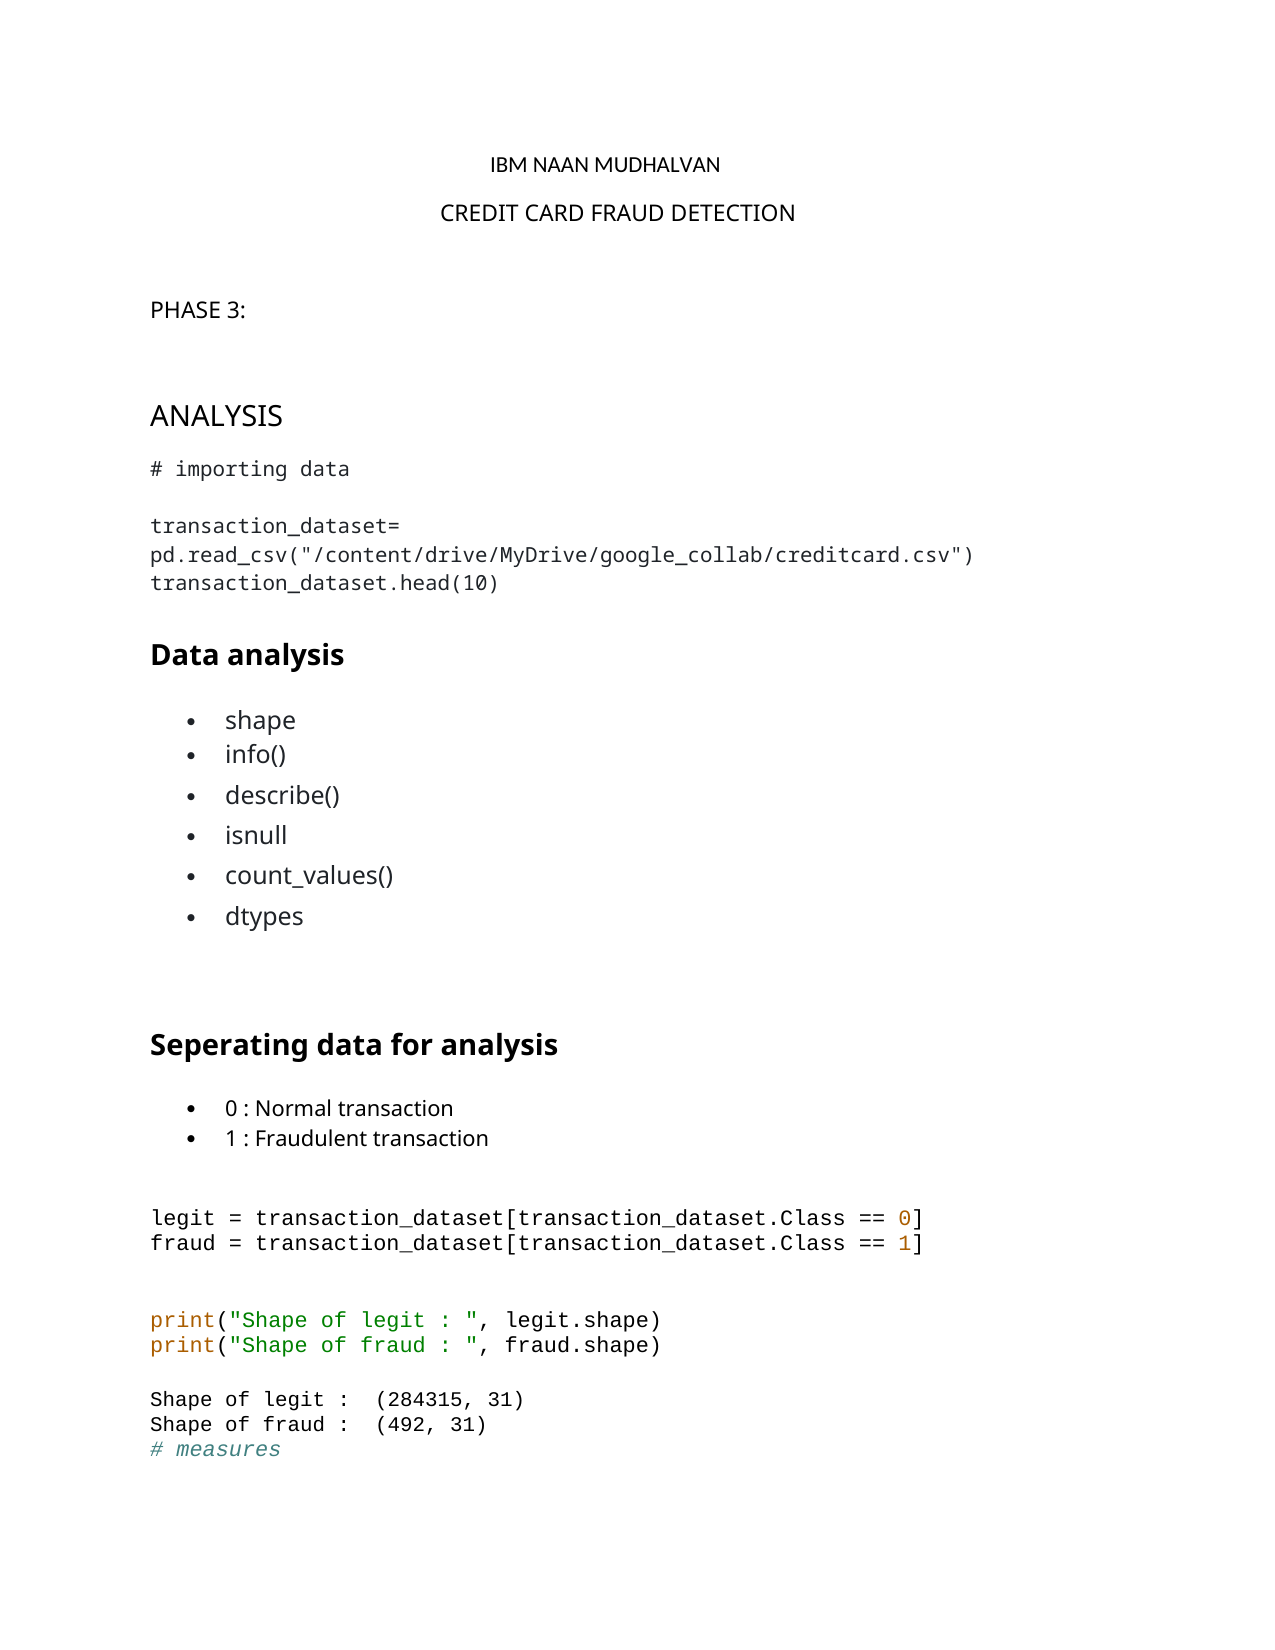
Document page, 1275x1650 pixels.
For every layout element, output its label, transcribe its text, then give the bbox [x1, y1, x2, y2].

text CREDIT CARD FRAUD DETECTION [150, 197, 1125, 228]
text # importing data [150, 454, 1125, 483]
text Data analysis [150, 634, 1125, 674]
text transaction_dataset= pd.read_csv("/content/drive/MyDrive/google_collab/creditcard.csv") [150, 511, 1125, 568]
text print("Shape of fraud : ", fraud.shape) [150, 1334, 1125, 1359]
text legit = transaction_dataset[transaction_dataset.Class == 0] [150, 1207, 1125, 1232]
text # measures [150, 1438, 1125, 1462]
list 0 : Normal transaction [187, 1093, 1125, 1123]
list describe() [187, 777, 1125, 811]
list 1 : Fraudulent transaction [187, 1123, 1125, 1153]
list isnull [187, 818, 1125, 852]
list dtypes [187, 898, 1125, 932]
text Shape of fraud : (492, 31) [150, 1412, 1125, 1438]
text Seperating data for analysis [150, 1024, 1125, 1064]
list info() [187, 737, 1125, 771]
text transaction_dataset.head(10) [150, 568, 1125, 597]
text PHASE 3: [150, 294, 1125, 325]
text ANALYSIS [150, 395, 1125, 435]
list shape [187, 703, 1125, 737]
text Shape of legit : (284315, 31) [150, 1387, 1125, 1412]
text fraud = transaction_dataset[transaction_dataset.Class == 1] [150, 1232, 1125, 1256]
text print("Shape of legit : ", legit.shape) [150, 1309, 1125, 1334]
text IBM NAAN MUDHALVAN [150, 150, 1125, 178]
list count_values() [187, 858, 1125, 892]
